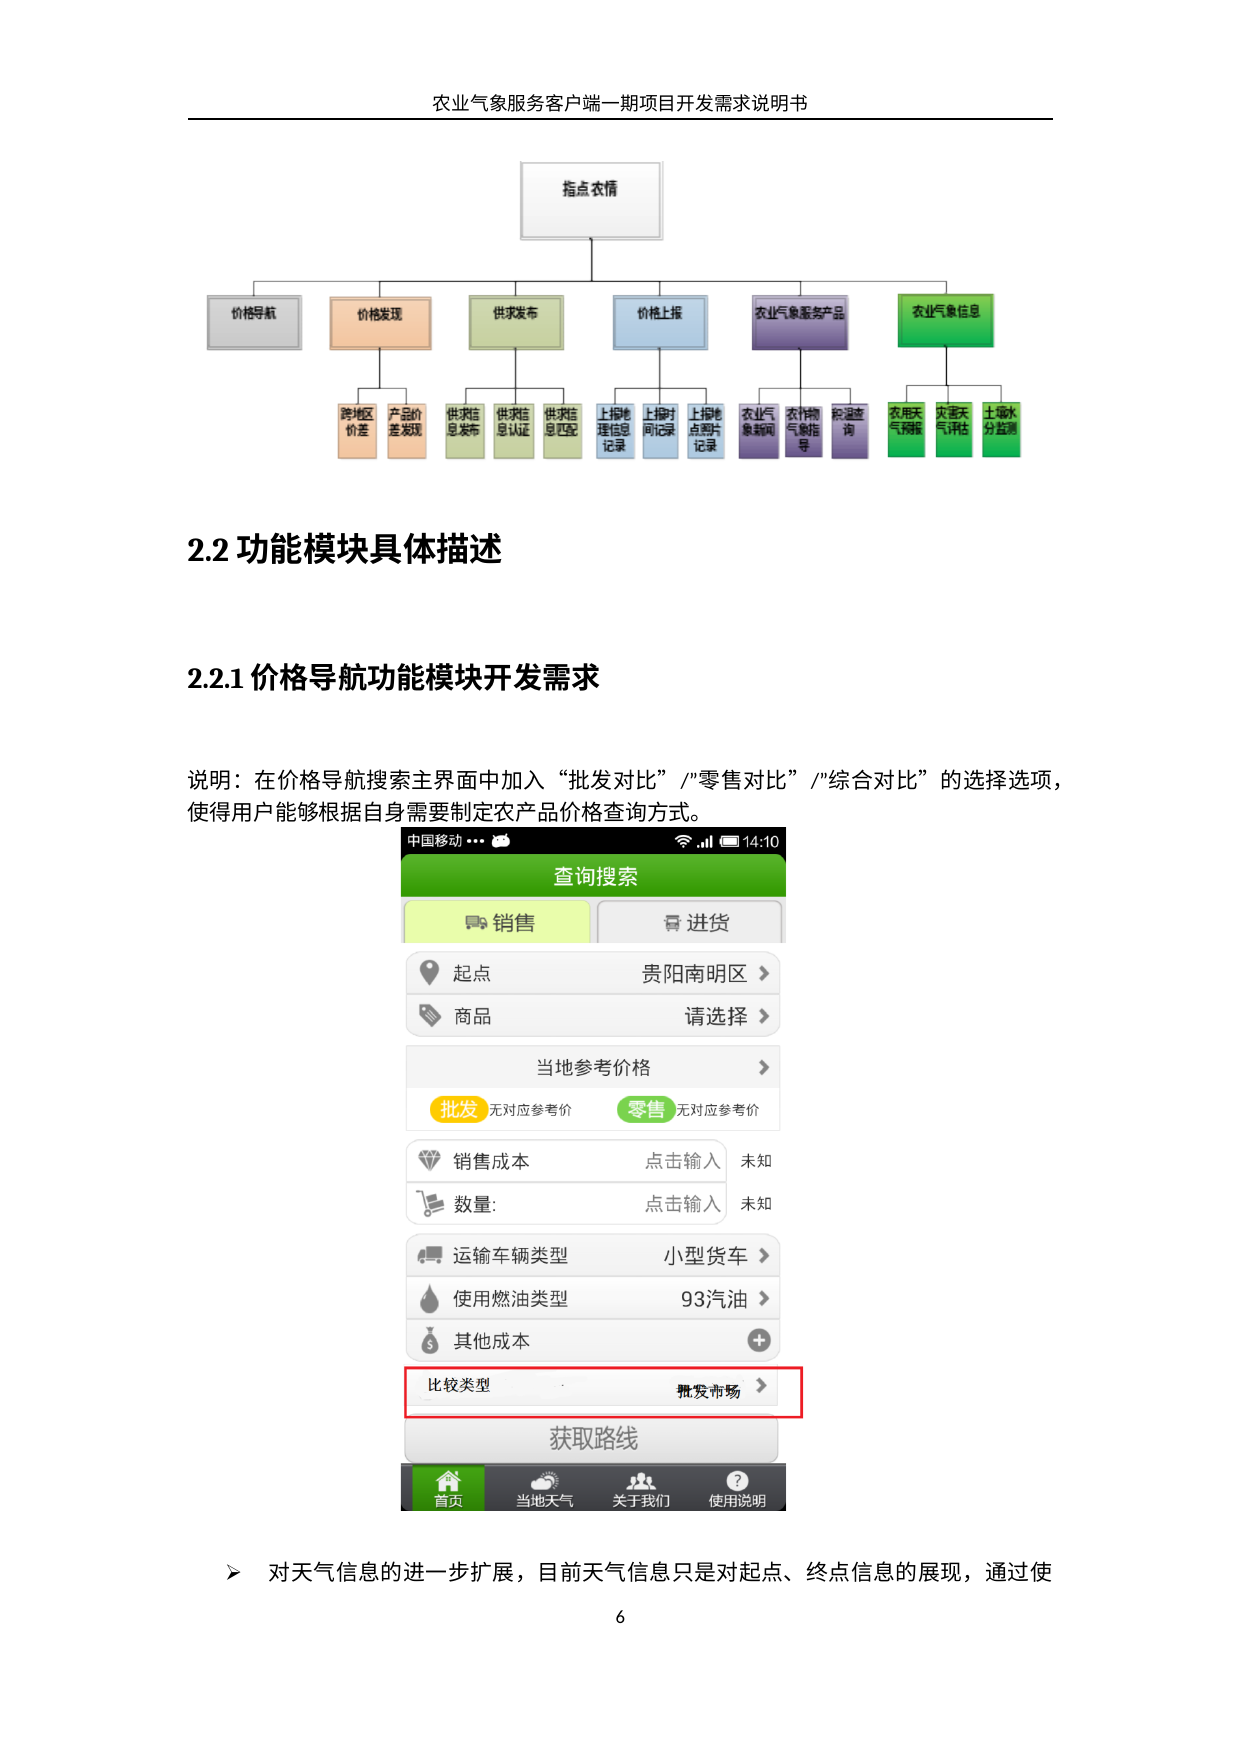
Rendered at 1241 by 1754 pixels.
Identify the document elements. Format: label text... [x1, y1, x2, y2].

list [225, 1555, 1053, 1587]
subtitle 2.2 功能模块具体描述 [187, 514, 1053, 579]
subtitle 2.2.1 价格导航功能模块开发需求 [187, 643, 1053, 708]
text 说明：在价格导航搜索主界面中加入“批发对比”/”零售对比”/”综合对比”的选择选项，使得用户能够根据自身需要制定农产品价格查询方式。 [187, 762, 1053, 827]
picture [400, 827, 840, 1511]
